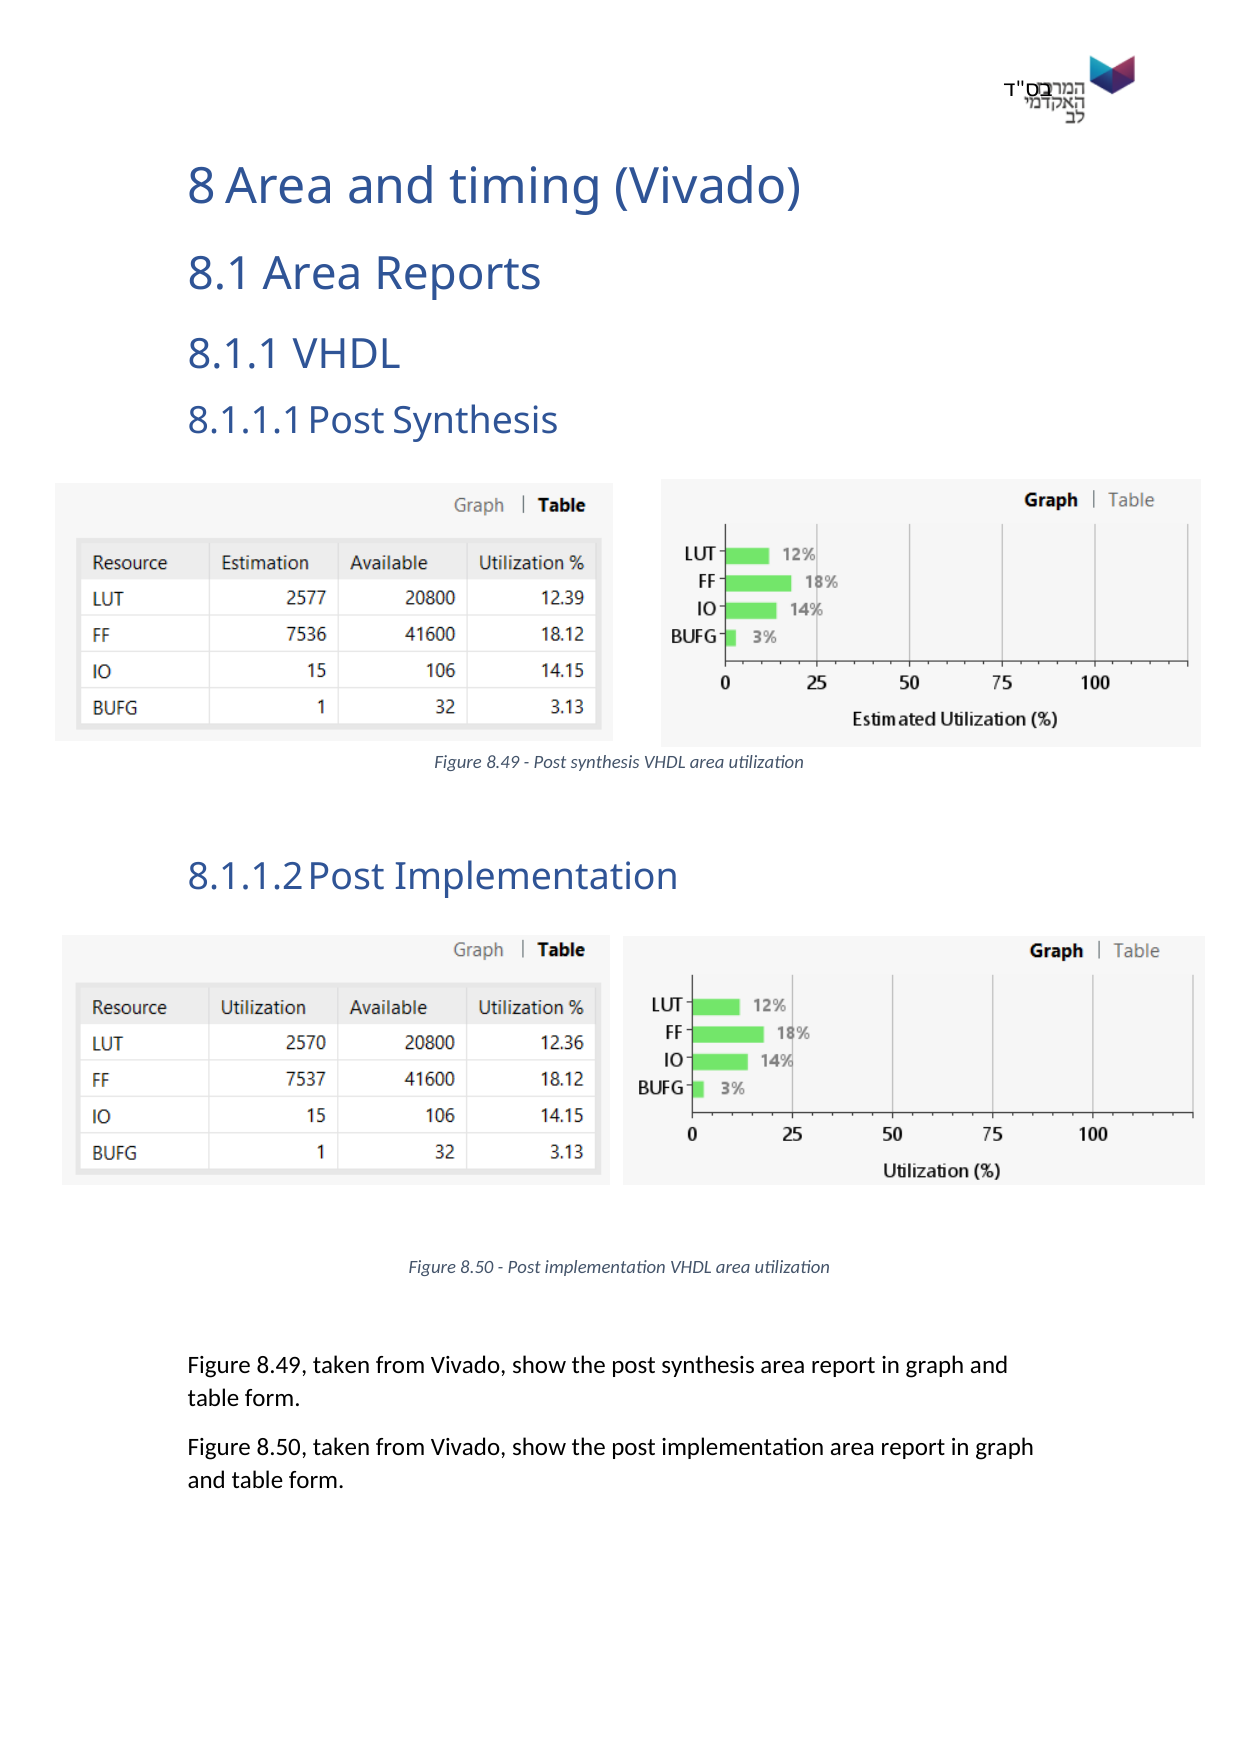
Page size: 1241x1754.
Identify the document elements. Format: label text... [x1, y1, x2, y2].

picture [55, 483, 613, 741]
picture [62, 935, 610, 1185]
subtitle Post Implementation [187, 849, 1053, 900]
subtitle Post Synthesis [187, 394, 1053, 445]
picture [1013, 40, 1143, 134]
subtitle Area Reports [187, 240, 1053, 303]
subtitle Area and timing (Vivado) [187, 150, 1053, 218]
picture [661, 479, 1201, 747]
subtitle VHDL [187, 324, 1053, 381]
picture [623, 936, 1205, 1185]
